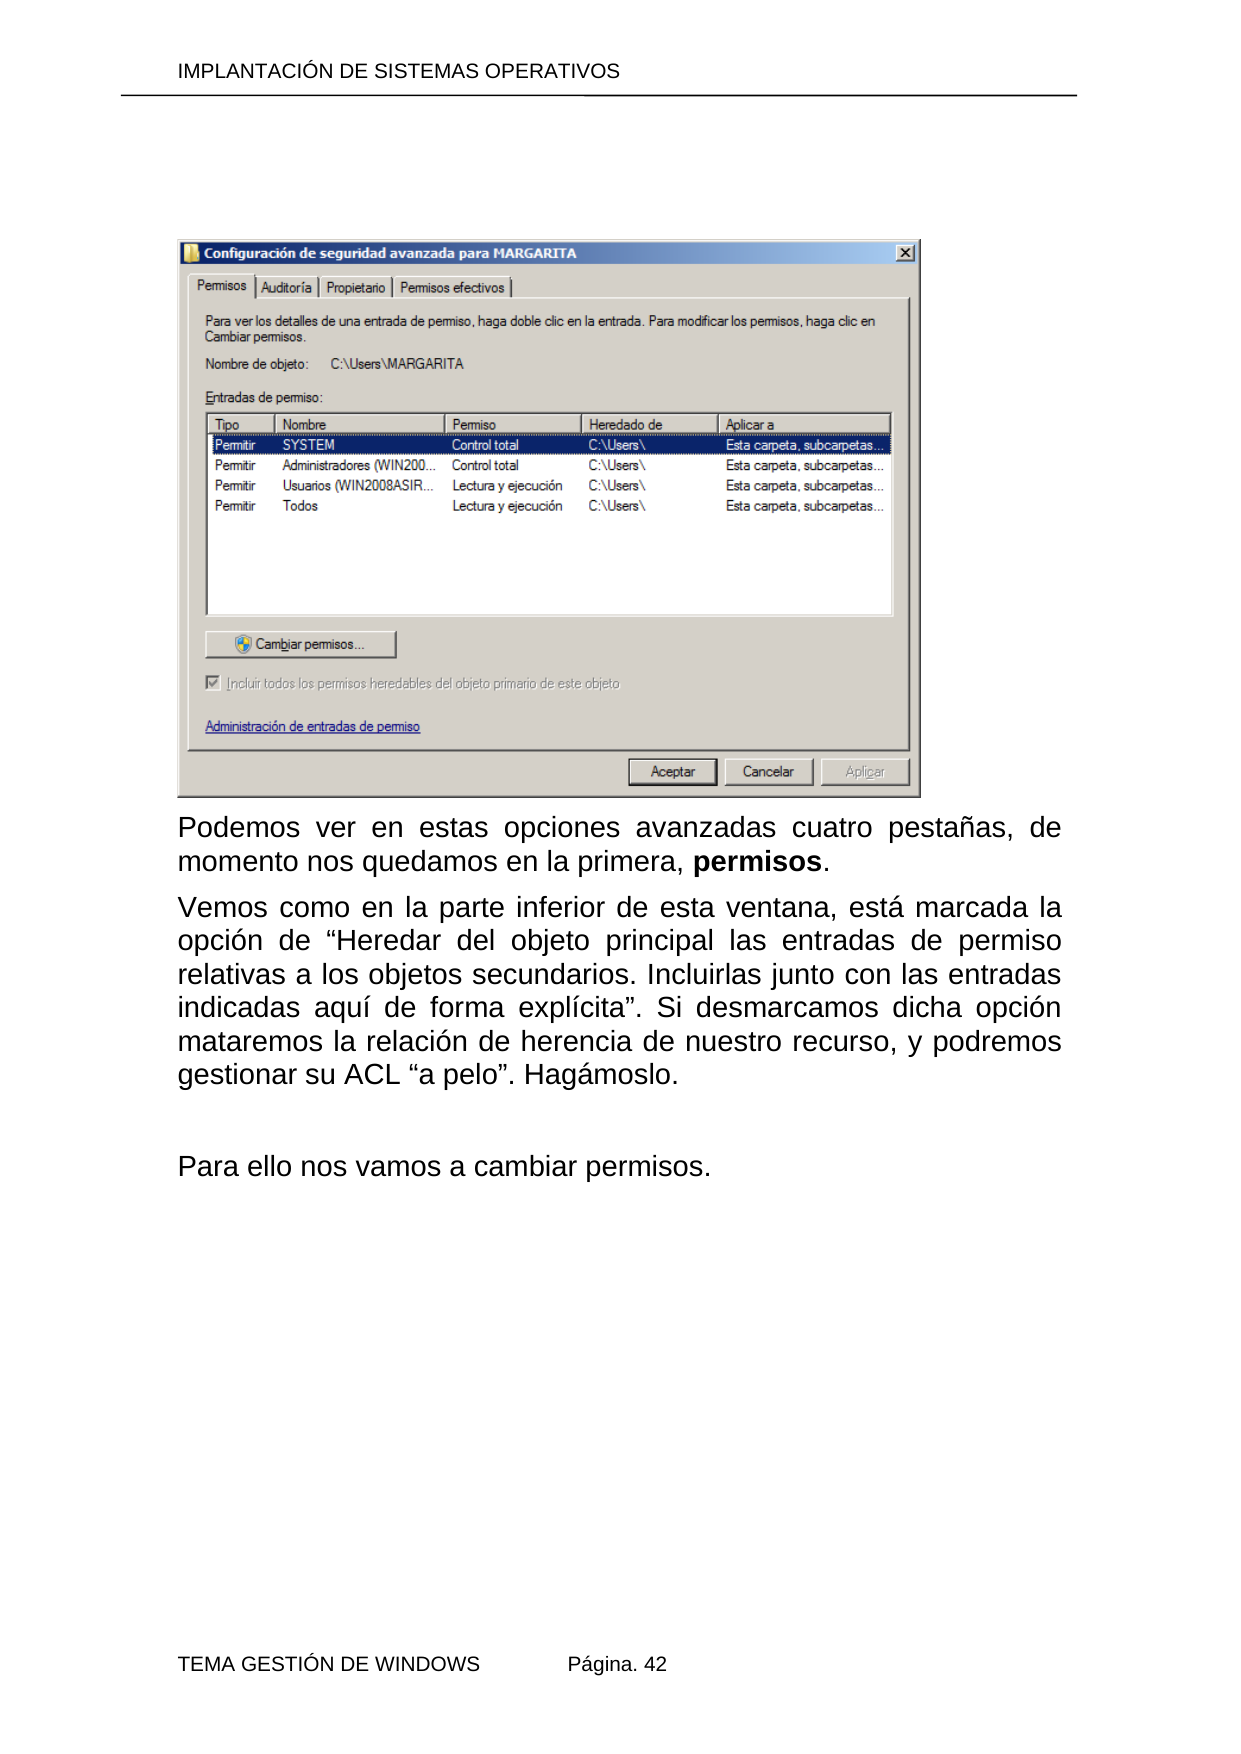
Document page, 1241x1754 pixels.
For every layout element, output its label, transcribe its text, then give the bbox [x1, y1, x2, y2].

text Vemos como en la parte inferior de esta ventana, está marcada la opción de “Heredar del objeto principal las entradas de permiso relativas a los objetos secundarios. Incluirlas junto con las entradas indicadas aquí de forma explícita”. Si desmarcamos dicha opción mataremos la relación de herencia de nuestro recurso, y podremos gestionar su ACL “a pelo”. Hagámoslo. [177, 890, 1063, 1091]
text Podemos ver en estas opciones avanzadas cuatro pestañas, de momento nos quedamos en la primera, permisos. [177, 810, 1063, 877]
picture [177, 239, 921, 798]
text Para ello nos vamos a cambiar permisos. [177, 1149, 1063, 1183]
